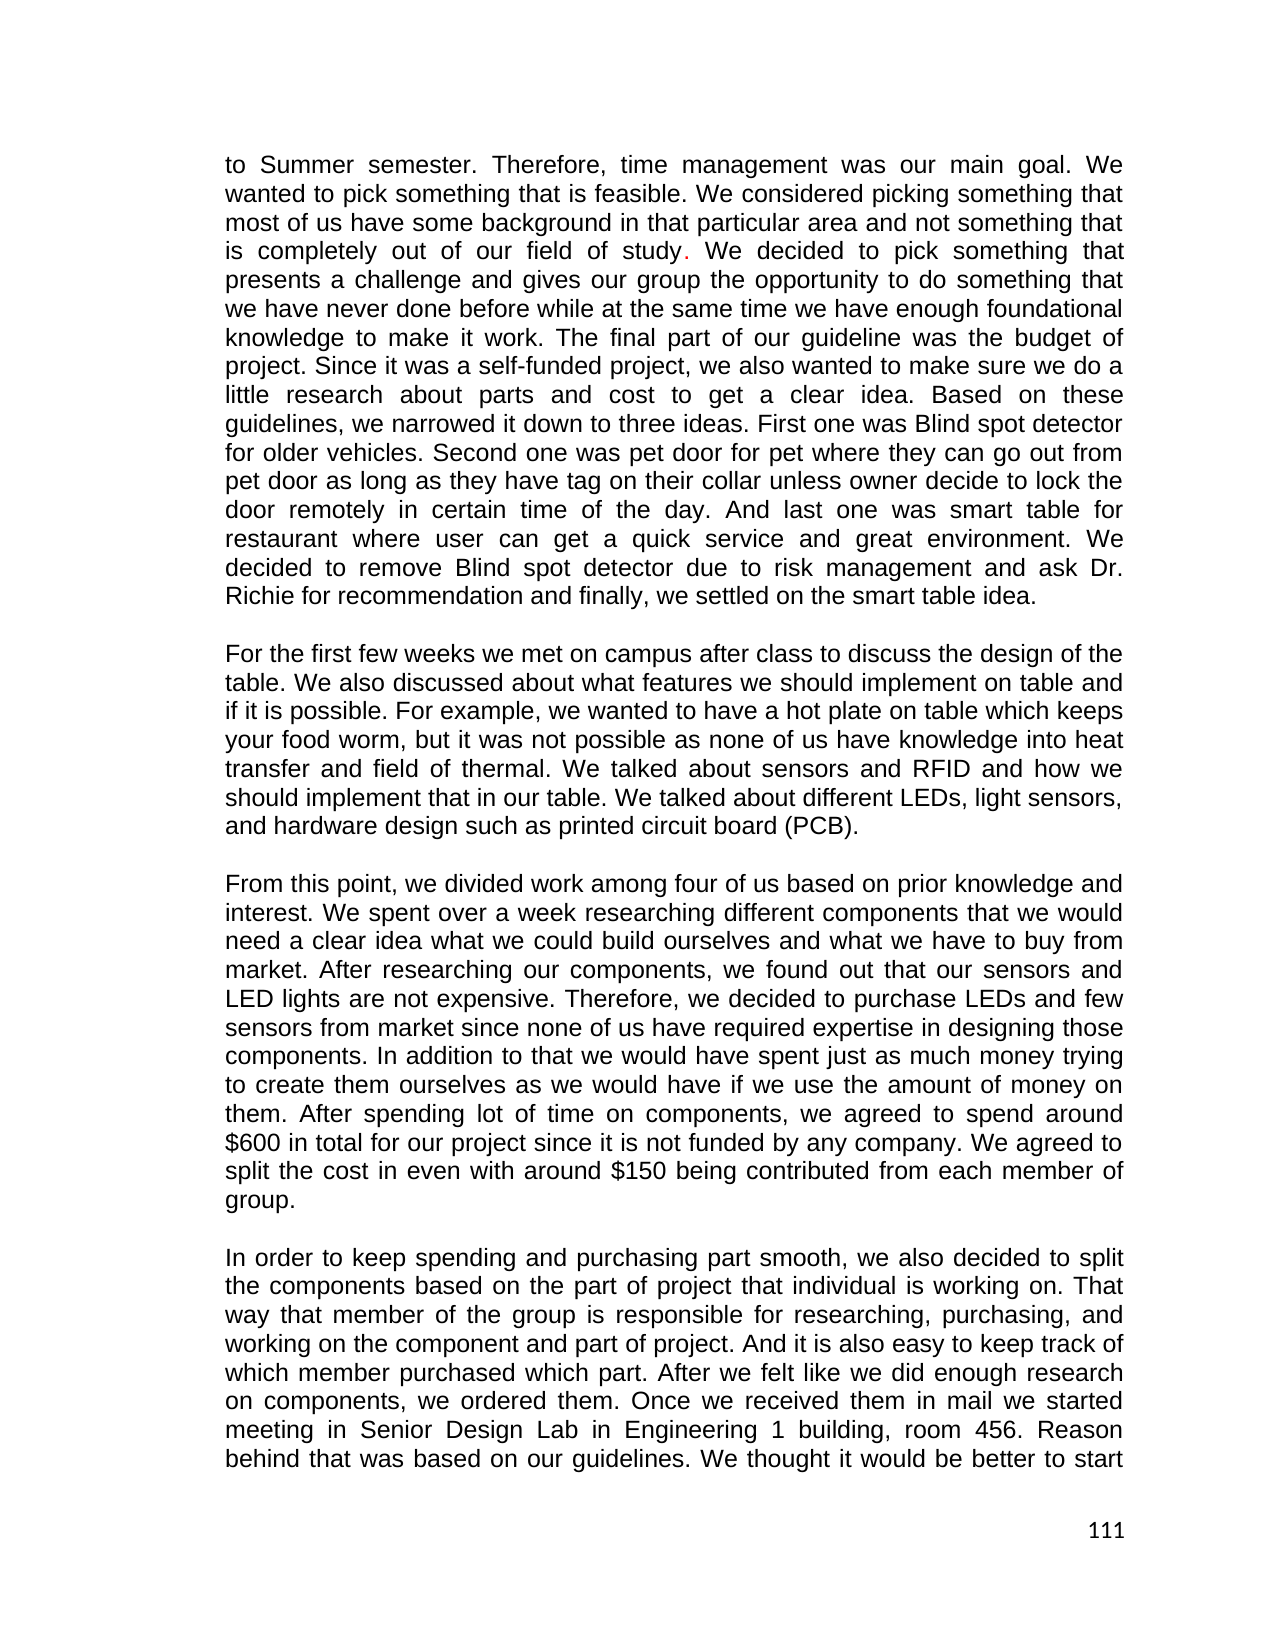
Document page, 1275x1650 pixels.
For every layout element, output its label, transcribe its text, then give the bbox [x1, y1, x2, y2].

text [225, 1242, 1125, 1472]
text From this point, we divided work among four of us based on prior knowledge and interest. We spent over a week researching different components that we would need a clear idea what we could build ourselves and what we have to buy from market. After researching our components, we found out that our sensors and LED lights are not expensive. Therefore, we decided to purchase LEDs and few sensors from market since none of us have required expertise in designing those components. In addition to that we would have spent just as much money trying to create them ourselves as we would have if we use the amount of money on them. After spending lot of time on components, we agreed to spend around $600 in total for our project since it is not funded by any company. We agreed to split the cost in even with around $150 being contributed from each member of group. [225, 869, 1125, 1214]
text For the first few weeks we met on campus after class to discuss the design of the table. We also discussed about what features we should implement on table and if it is possible. For example, we wanted to have a hot plate on table which keeps your food worm, but it was not possible as none of us have knowledge into heat transfer and field of thermal. We talked about sensors and RFID and how we should implement that in our table. We talked about different LEDs, light sensors, and hardware design such as printed circuit board (PCB). [225, 639, 1125, 840]
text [225, 150, 1125, 610]
